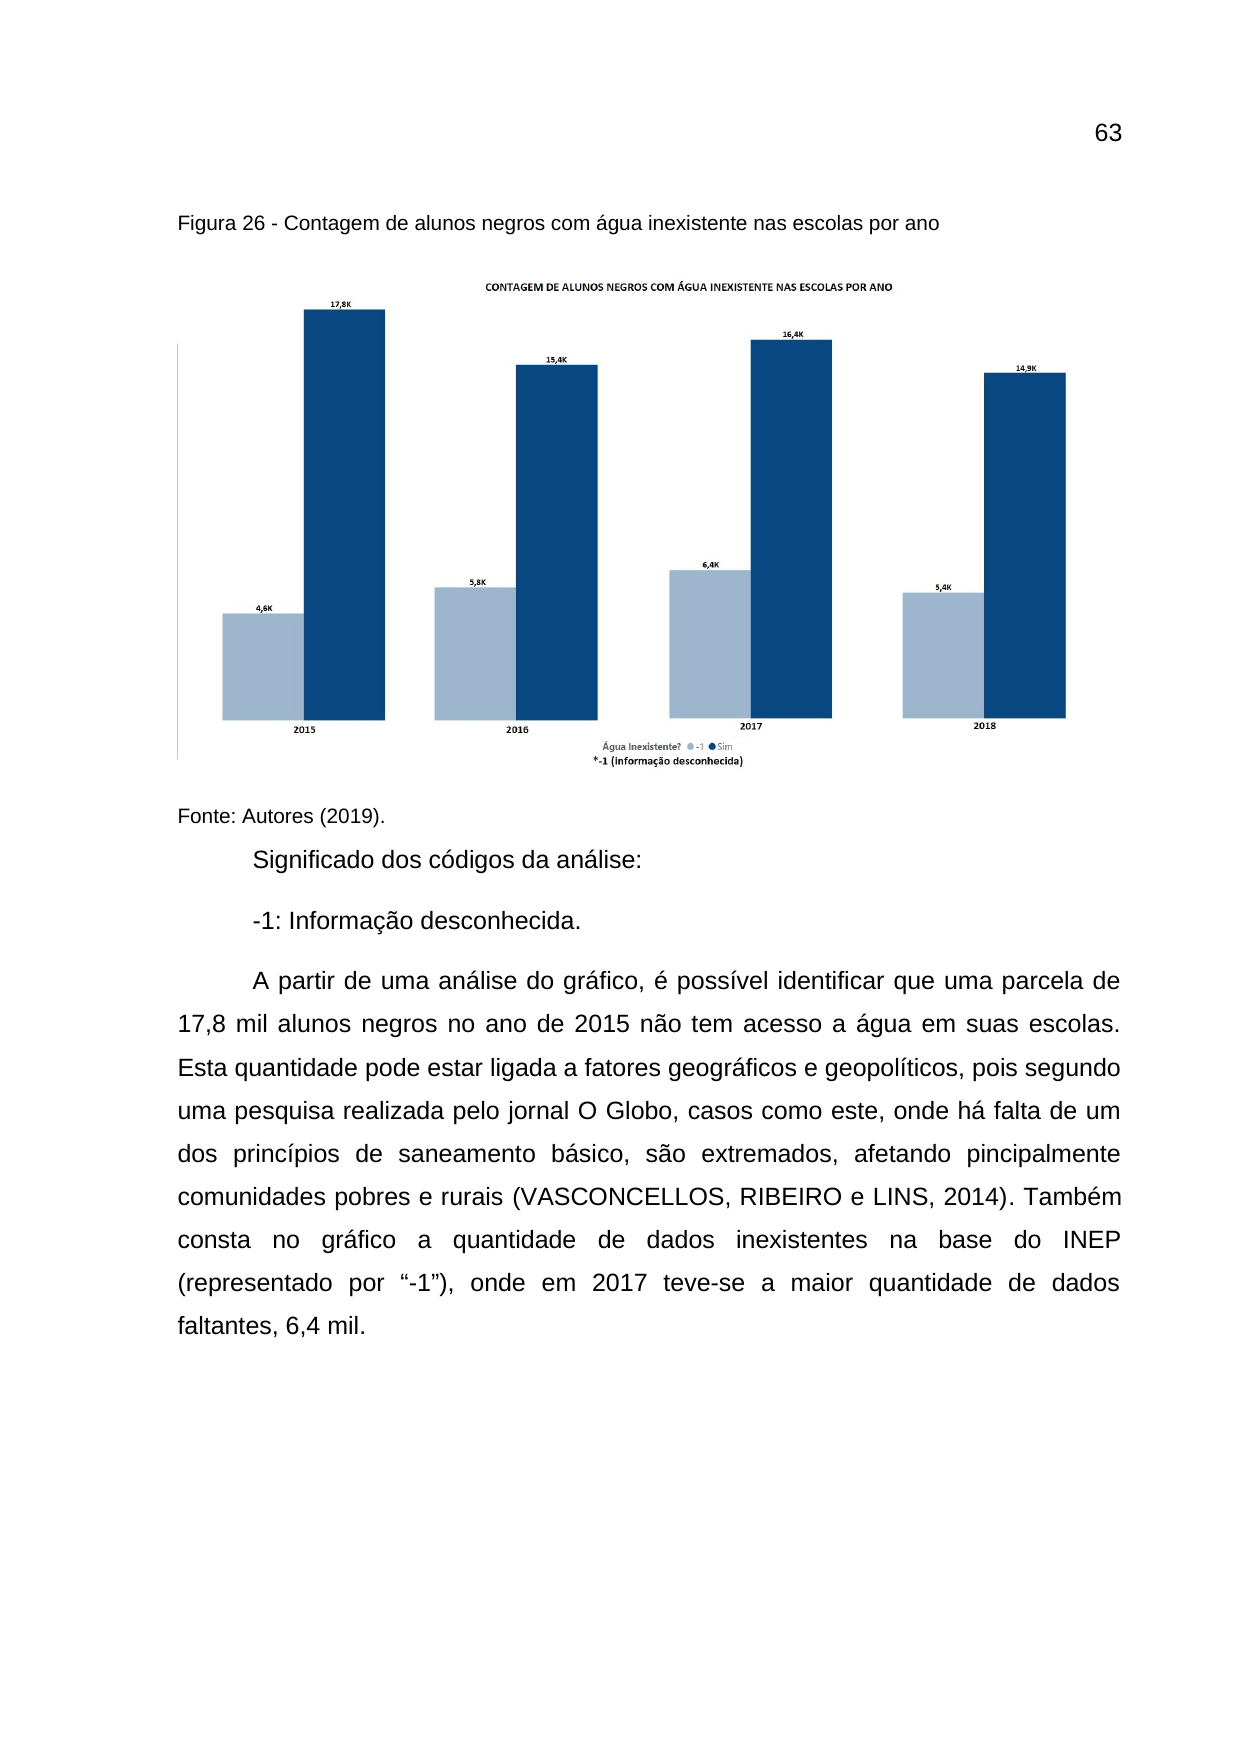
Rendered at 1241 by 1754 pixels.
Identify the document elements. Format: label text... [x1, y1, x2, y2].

text Fonte: Autores (2019). [177, 804, 1122, 828]
text Significado dos códigos da análise: [177, 845, 1122, 874]
text A partir de uma análise do gráfico, é possível identificar que uma parcela de 17,8 mil alunos negros no ano de 2015 não tem acesso a água em suas escolas. Esta quantidade pode estar ligada a fatores geográficos e geopolíticos, pois segundo uma pesquisa realizada pelo jornal O Globo, casos como este, onde há falta de um dos princípios de saneamento básico, são extremados, afetando pincipalmente comunidades pobres e rurais . Também consta no gráfico a quantidade de dados inexistentes na base do INEP (representado por “-1”), onde em 2017 teve-se a maior quantidade de dados faltantes, 6,4 mil. [177, 966, 1122, 1340]
text Figura 26 - Contagem de alunos negros com água inexistente nas escolas por ano [177, 211, 1122, 234]
picture [177, 252, 1123, 787]
text -1: Informação desconhecida. [177, 906, 1122, 934]
